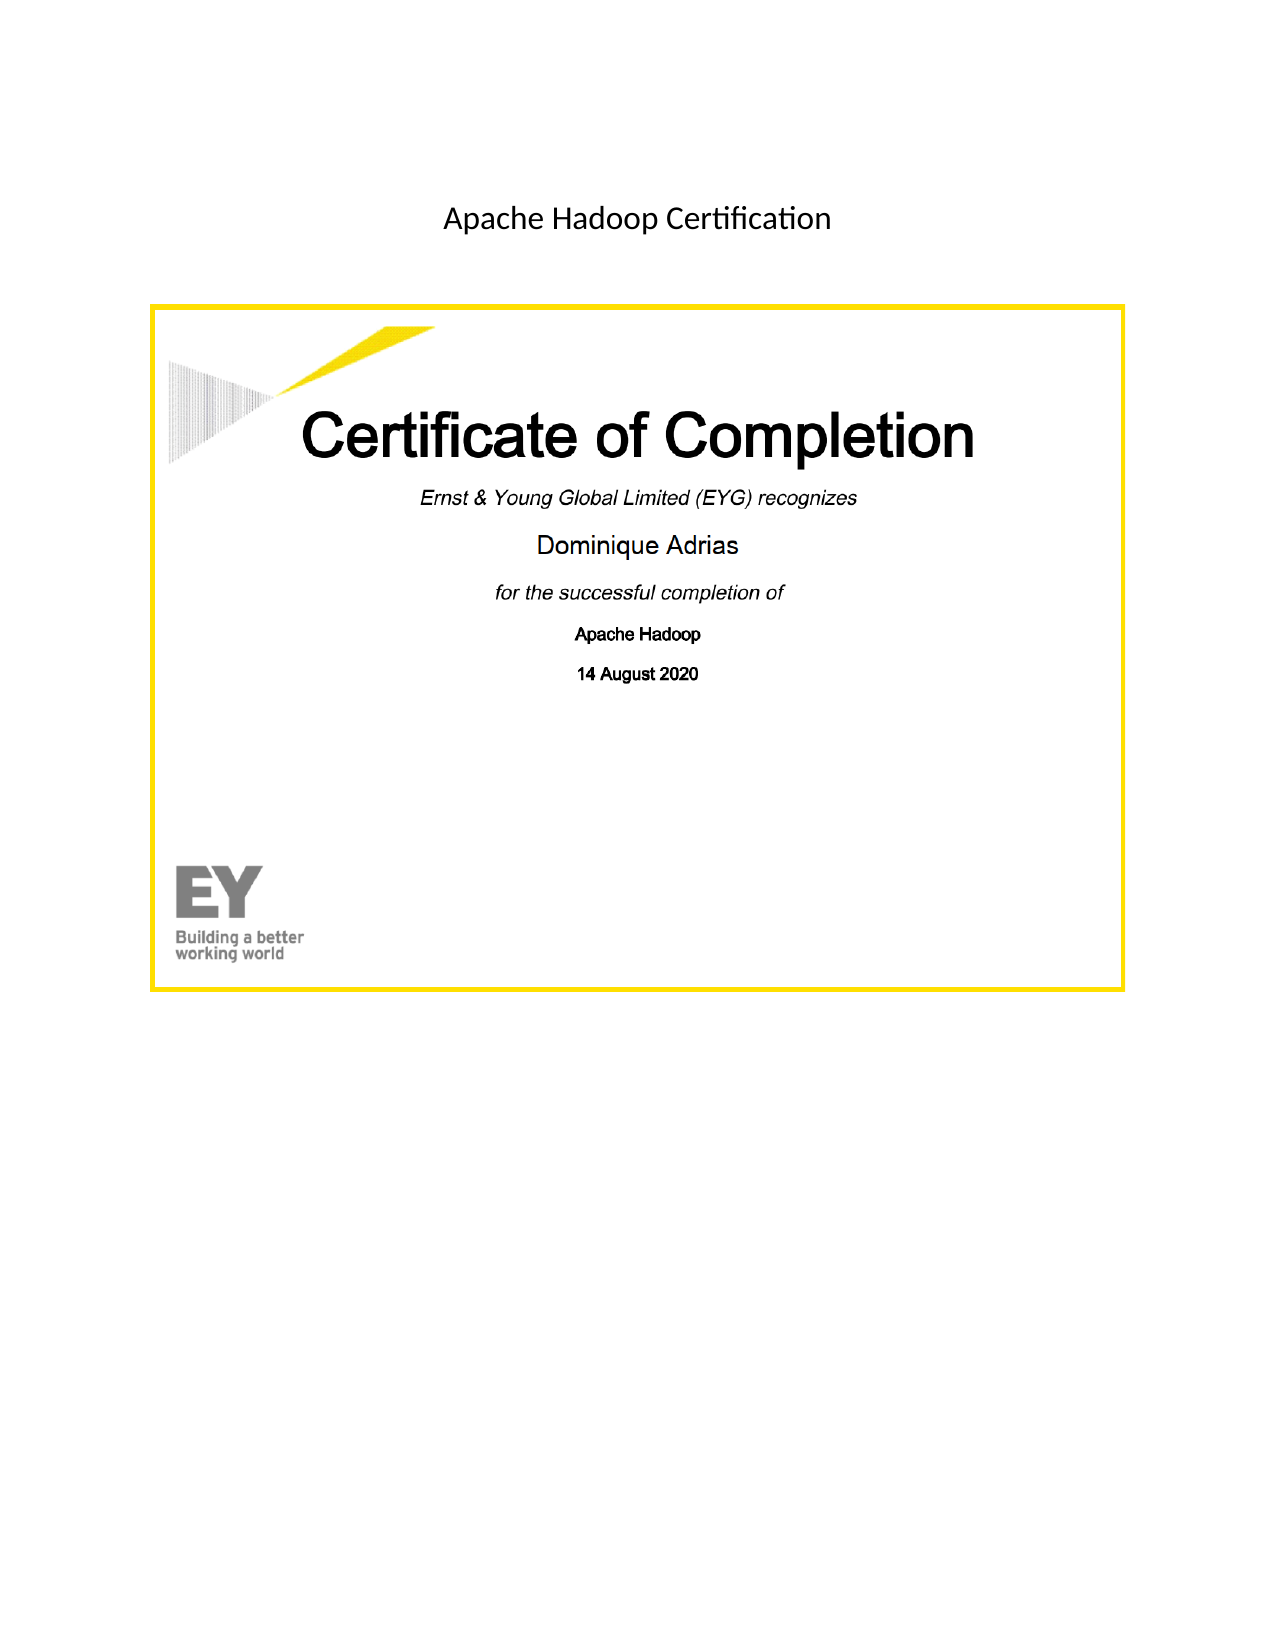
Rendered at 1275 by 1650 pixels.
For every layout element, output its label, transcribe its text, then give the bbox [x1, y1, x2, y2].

picture [150, 304, 1125, 992]
text Apache Hadoop Certification [150, 197, 1125, 238]
